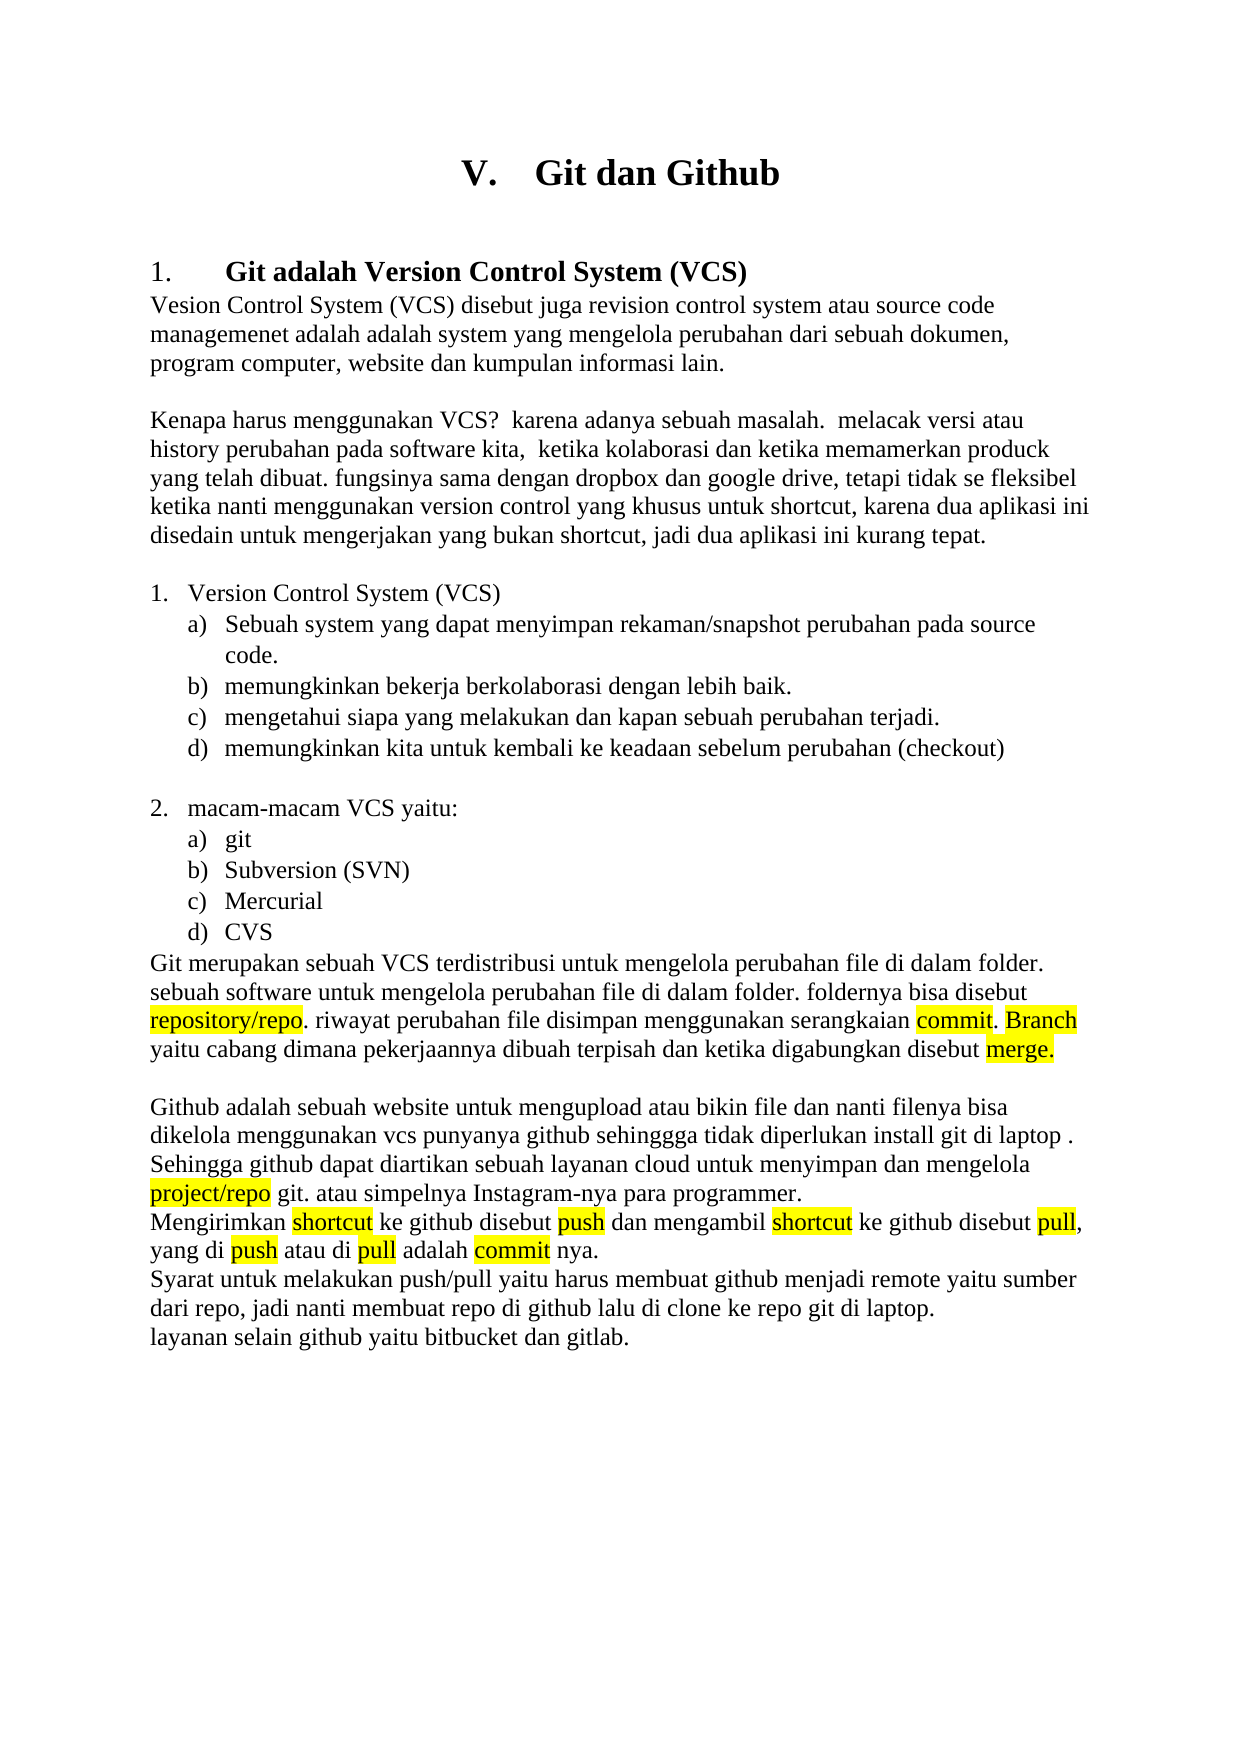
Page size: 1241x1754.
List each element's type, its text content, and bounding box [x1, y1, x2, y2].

subtitle Sebuah system yang dapat menyimpan rekaman/snapshot perubahan pada source code. [187, 609, 1090, 668]
subtitle Mercurial [187, 886, 1090, 914]
text Mengirimkan shortcut ke github disebut push dan mengambil shortcut ke github disebut pull, yang di push atau di pull adalah commit nya. [373, 1207, 1090, 1264]
text Syarat untuk melakukan push/pull yaitu harus membuat github menjadi remote yaitu sumber dari repo, jadi nanti membuat repo di github lalu di clone ke repo git di laptop. [150, 1264, 1090, 1322]
text Git merupakan sebuah VCS terdistribusi untuk mengelola perubahan file di dalam folder. sebuah software untuk mengelola perubahan file di dalam folder. foldernya bisa disebut repository/repo. riwayat perubahan file disimpan menggunakan serangkaian commit. Branch yaitu cabang dimana pekerjaannya dibuah terpisah dan ketika digabungkan disebut merge. [150, 948, 1090, 1063]
subtitle Git adalah Version Control System (VCS) [150, 254, 1090, 288]
subtitle git [187, 824, 1090, 852]
subtitle Version Control System (VCS) [150, 578, 1090, 606]
subtitle Git dan Github [187, 150, 1090, 193]
subtitle Subversion (SVN) [187, 855, 1090, 883]
text Kenapa harus menggunakan VCS? karena adanya sebuah masalah. melacak versi atau history perubahan pada software kita, ketika kolaborasi dan ketika memamerkan produck yang telah dibuat. fungsinya sama dengan dropbox dan google drive, tetapi tidak se fleksibel ketika nanti menggunakan version control yang khusus untuk shortcut, karena dua aplikasi ini disedain untuk mengerjakan yang bukan shortcut, jadi dua aplikasi ini kurang tepat. [150, 405, 1090, 549]
subtitle mengetahui siapa yang melakukan dan kapan sebuah perubahan terjadi. [187, 702, 1090, 731]
subtitle memungkinkan bekerja berkolaborasi dengan lebih baik. [187, 671, 1090, 699]
text Sehingga github dapat diartikan sebuah layanan cloud untuk menyimpan dan mengelola project/repo git. atau simpelnya Instagram-nya para programmer. [150, 1149, 1090, 1207]
text Mengirimkan shortcut ke github disebut push dan mengambil shortcut ke github disebut pull, yang di push atau di pull adalah commit nya. [150, 1207, 358, 1264]
text Vesion Control System (VCS) disebut juga revision control system atau source code managemenet adalah adalah system yang mengelola perubahan dari sebuah dokumen, program computer, website dan kumpulan informasi lain. [150, 290, 1090, 376]
subtitle memungkinkan kita untuk kembali ke keadaan sebelum perubahan (checkout) [187, 733, 1090, 762]
subtitle CVS [187, 917, 1090, 946]
text Github adalah sebuah website untuk mengupload atau bikin file dan nanti filenya bisa dikelola menggunakan vcs punyanya github sehinggga tidak diperlukan install git di laptop . [150, 1092, 1090, 1149]
text layanan selain github yaitu bitbucket dan gitlab. [150, 1322, 1090, 1350]
subtitle macam-macam VCS yaitu: [150, 793, 1090, 821]
